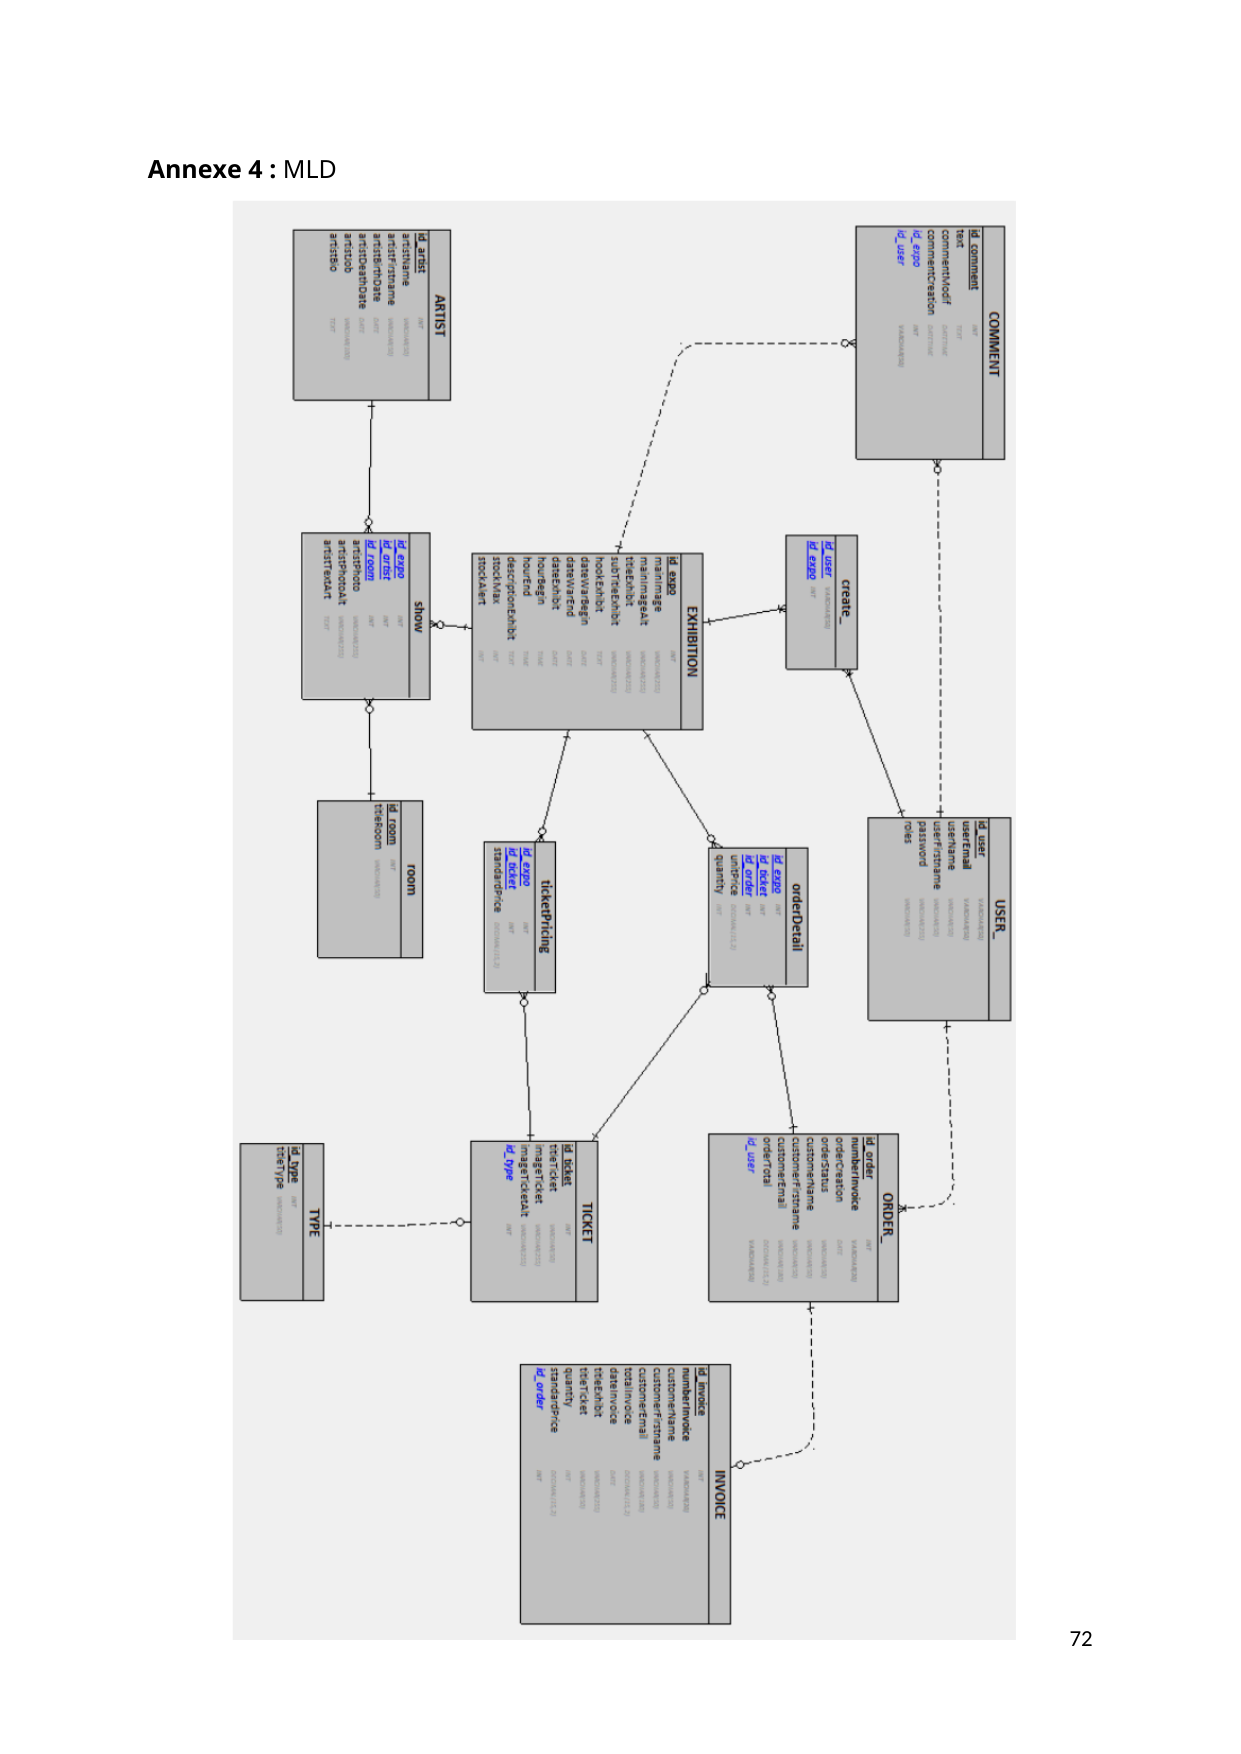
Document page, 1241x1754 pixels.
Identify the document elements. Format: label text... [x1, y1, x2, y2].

picture [234, 202, 1015, 1639]
subtitle Annexe 4 : MLD [148, 152, 1092, 186]
